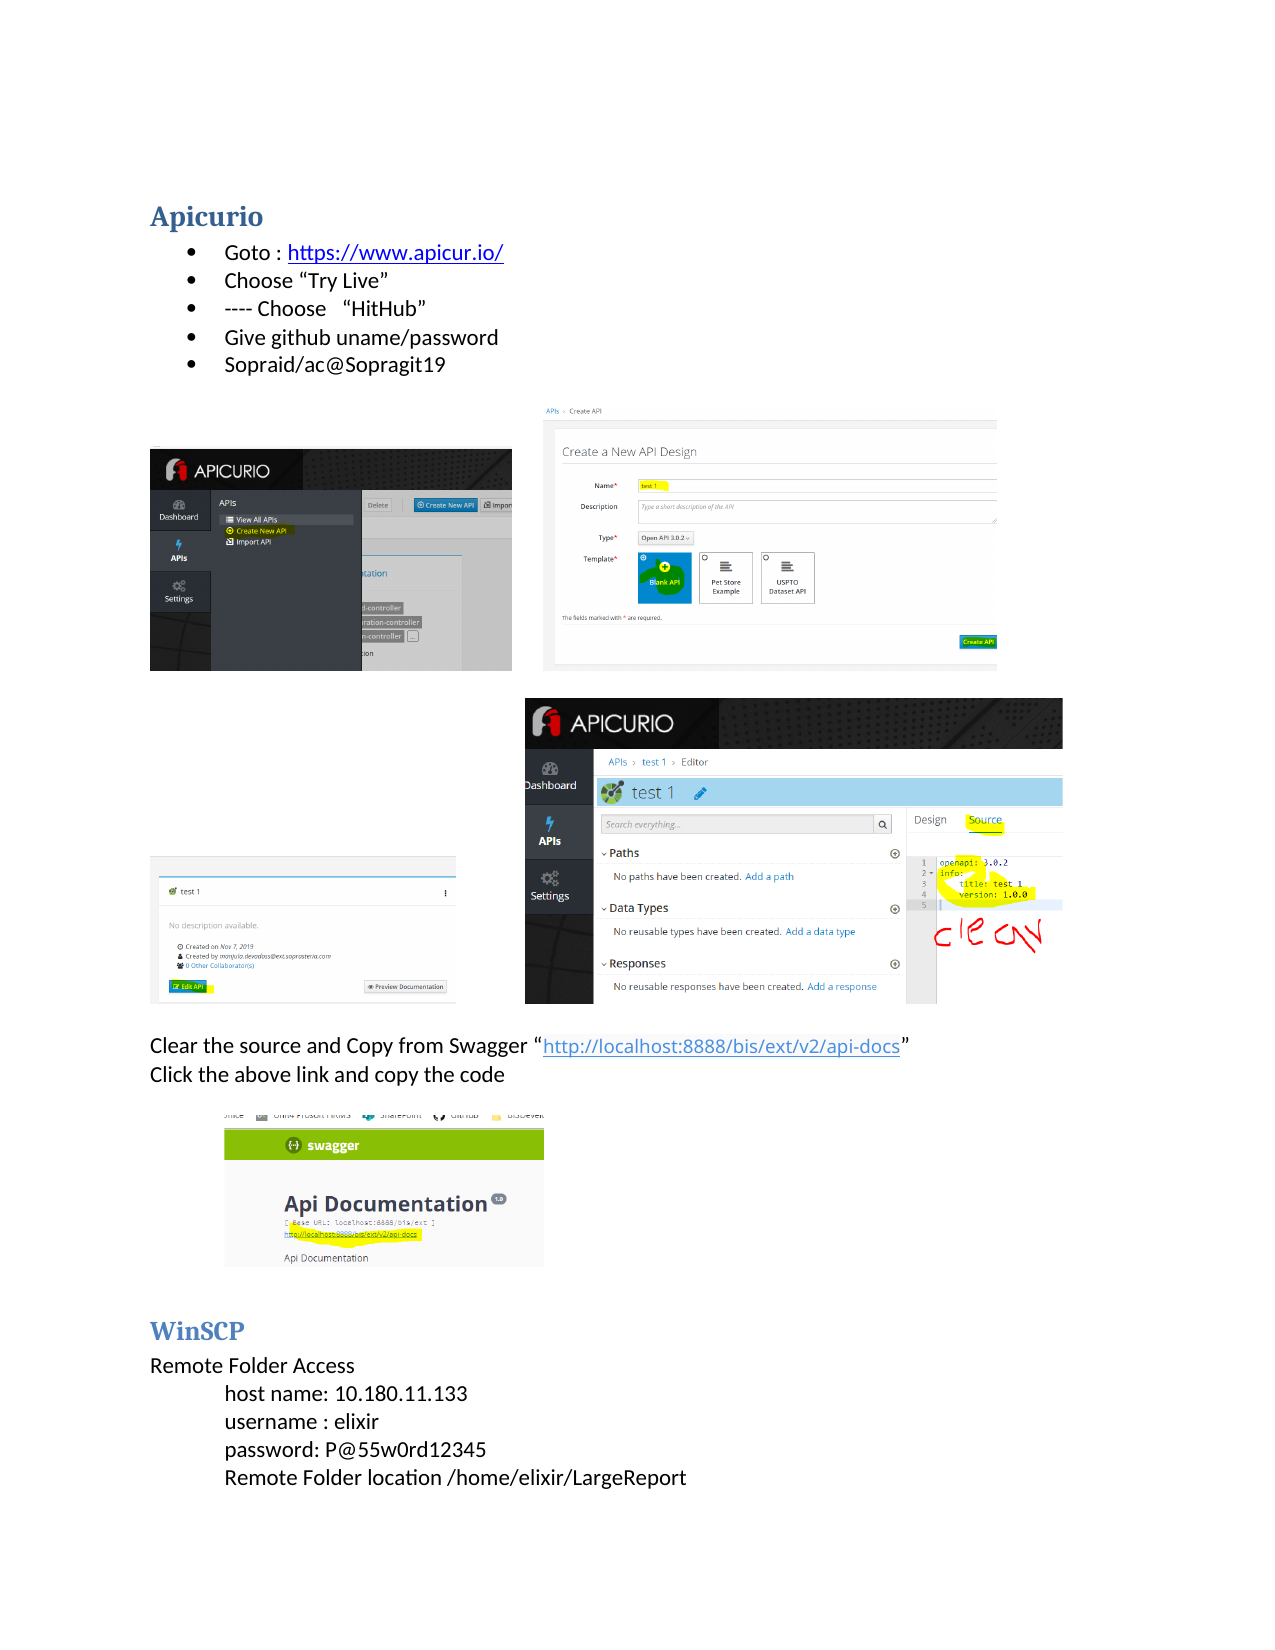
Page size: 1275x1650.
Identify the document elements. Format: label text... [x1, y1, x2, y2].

list Sopraid/ac@Sopragit19 [187, 351, 1125, 379]
list ---- Choose “HitHub” [187, 294, 1125, 323]
picture [525, 698, 1063, 1004]
subtitle Apicurio [150, 200, 1125, 233]
picture [224, 1115, 544, 1267]
list Clear the source and Copy from Swagger “http://localhost:8888/bis/ext/v2/api-docs” [150, 1032, 1125, 1060]
subtitle WinSCP [150, 1316, 1125, 1347]
list Click the above link and copy the code [150, 1060, 1125, 1088]
text Remote Folder Access [150, 1351, 1125, 1379]
list Goto : https://www.apicur.io/ [187, 238, 1125, 267]
picture [543, 406, 997, 671]
list Choose “Try Live” [187, 267, 1125, 294]
list username : elixir [224, 1407, 1125, 1435]
list password: P@55w0rd12345 [224, 1435, 1125, 1463]
list Remote Folder location /home/elixir/LargeReport [224, 1463, 1125, 1491]
list host name: 10.180.11.133 [224, 1379, 1125, 1407]
picture [150, 856, 456, 1004]
list Give github uname/password [187, 323, 1125, 351]
picture [150, 446, 512, 671]
